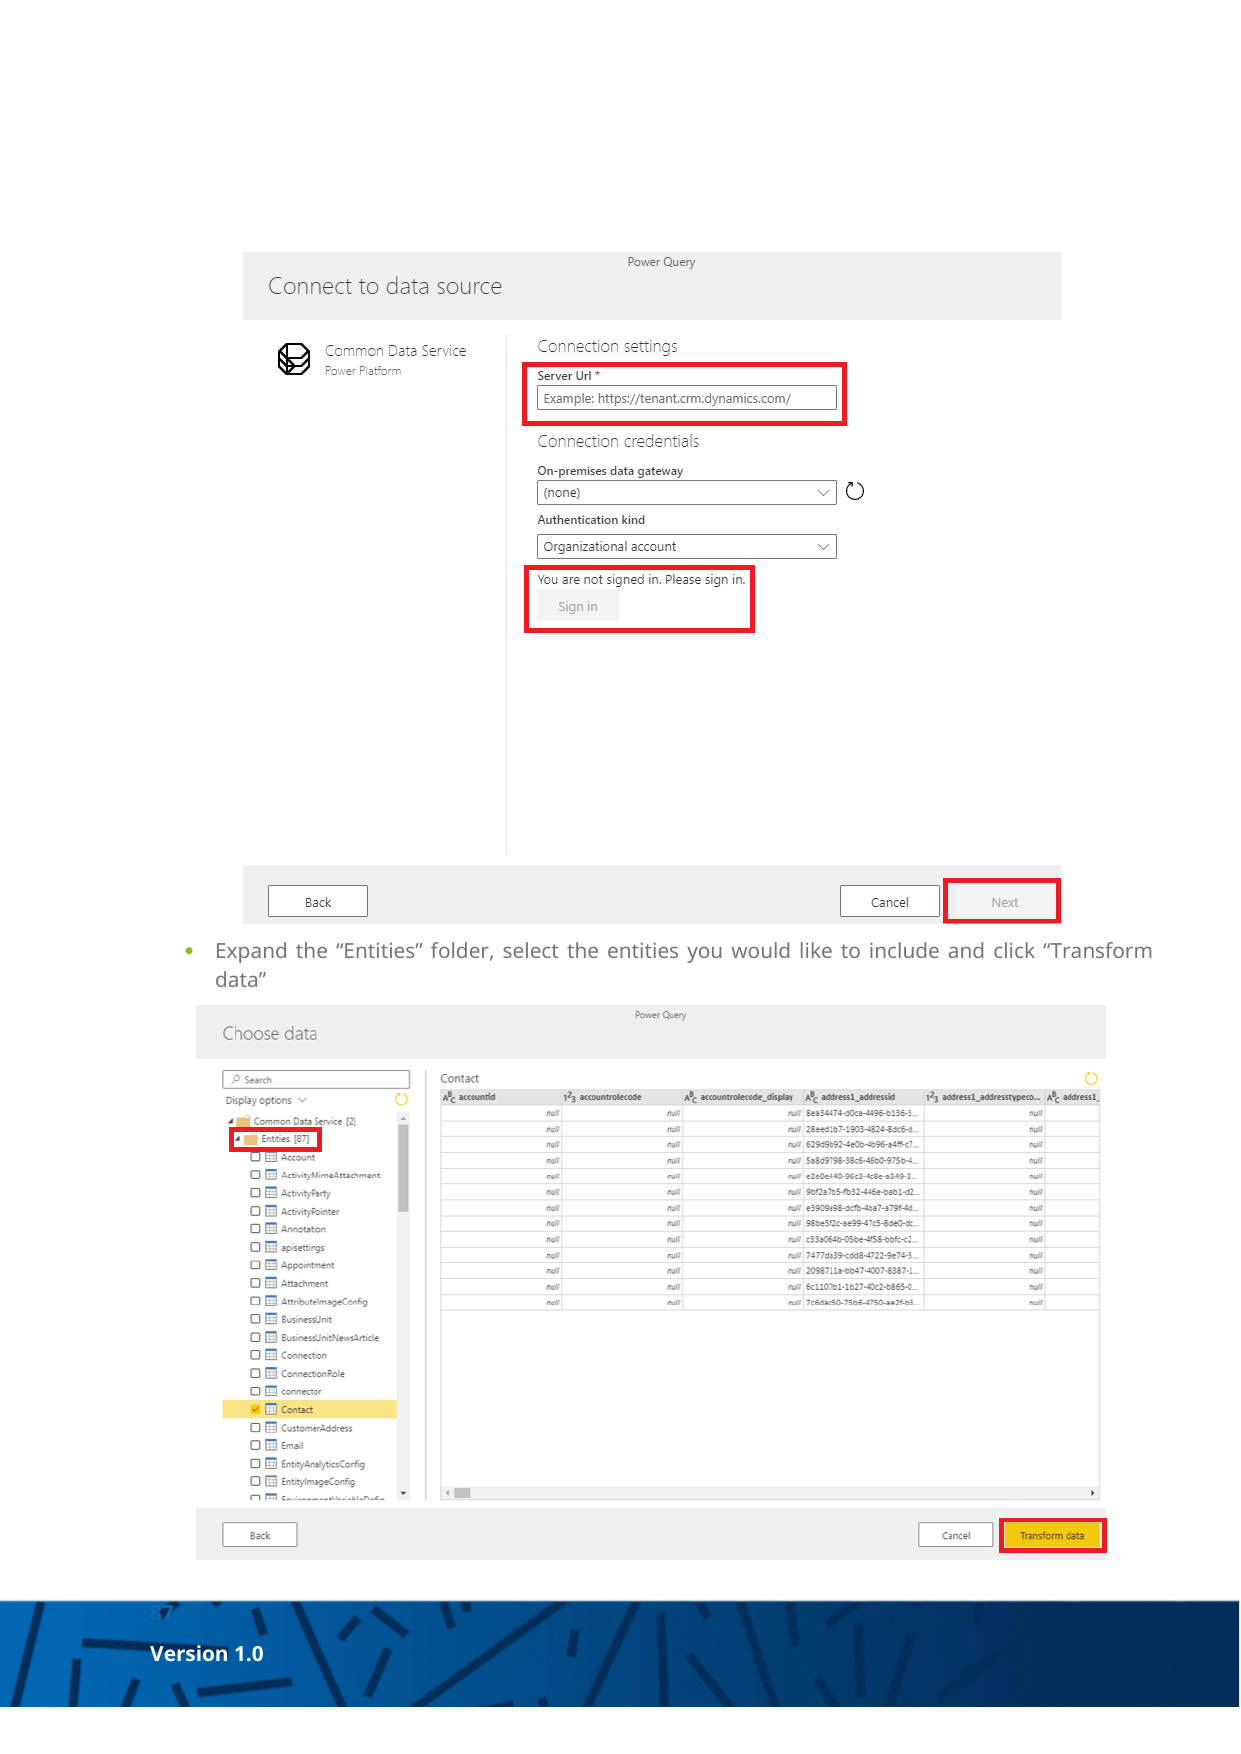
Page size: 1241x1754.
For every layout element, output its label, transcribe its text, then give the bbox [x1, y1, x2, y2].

list Expand the “Entities” folder, select the entities you would like to include and click “Transform data” [185, 936, 1155, 993]
picture [0, 1598, 1240, 1707]
picture [196, 1005, 1109, 1561]
picture [243, 252, 1062, 924]
